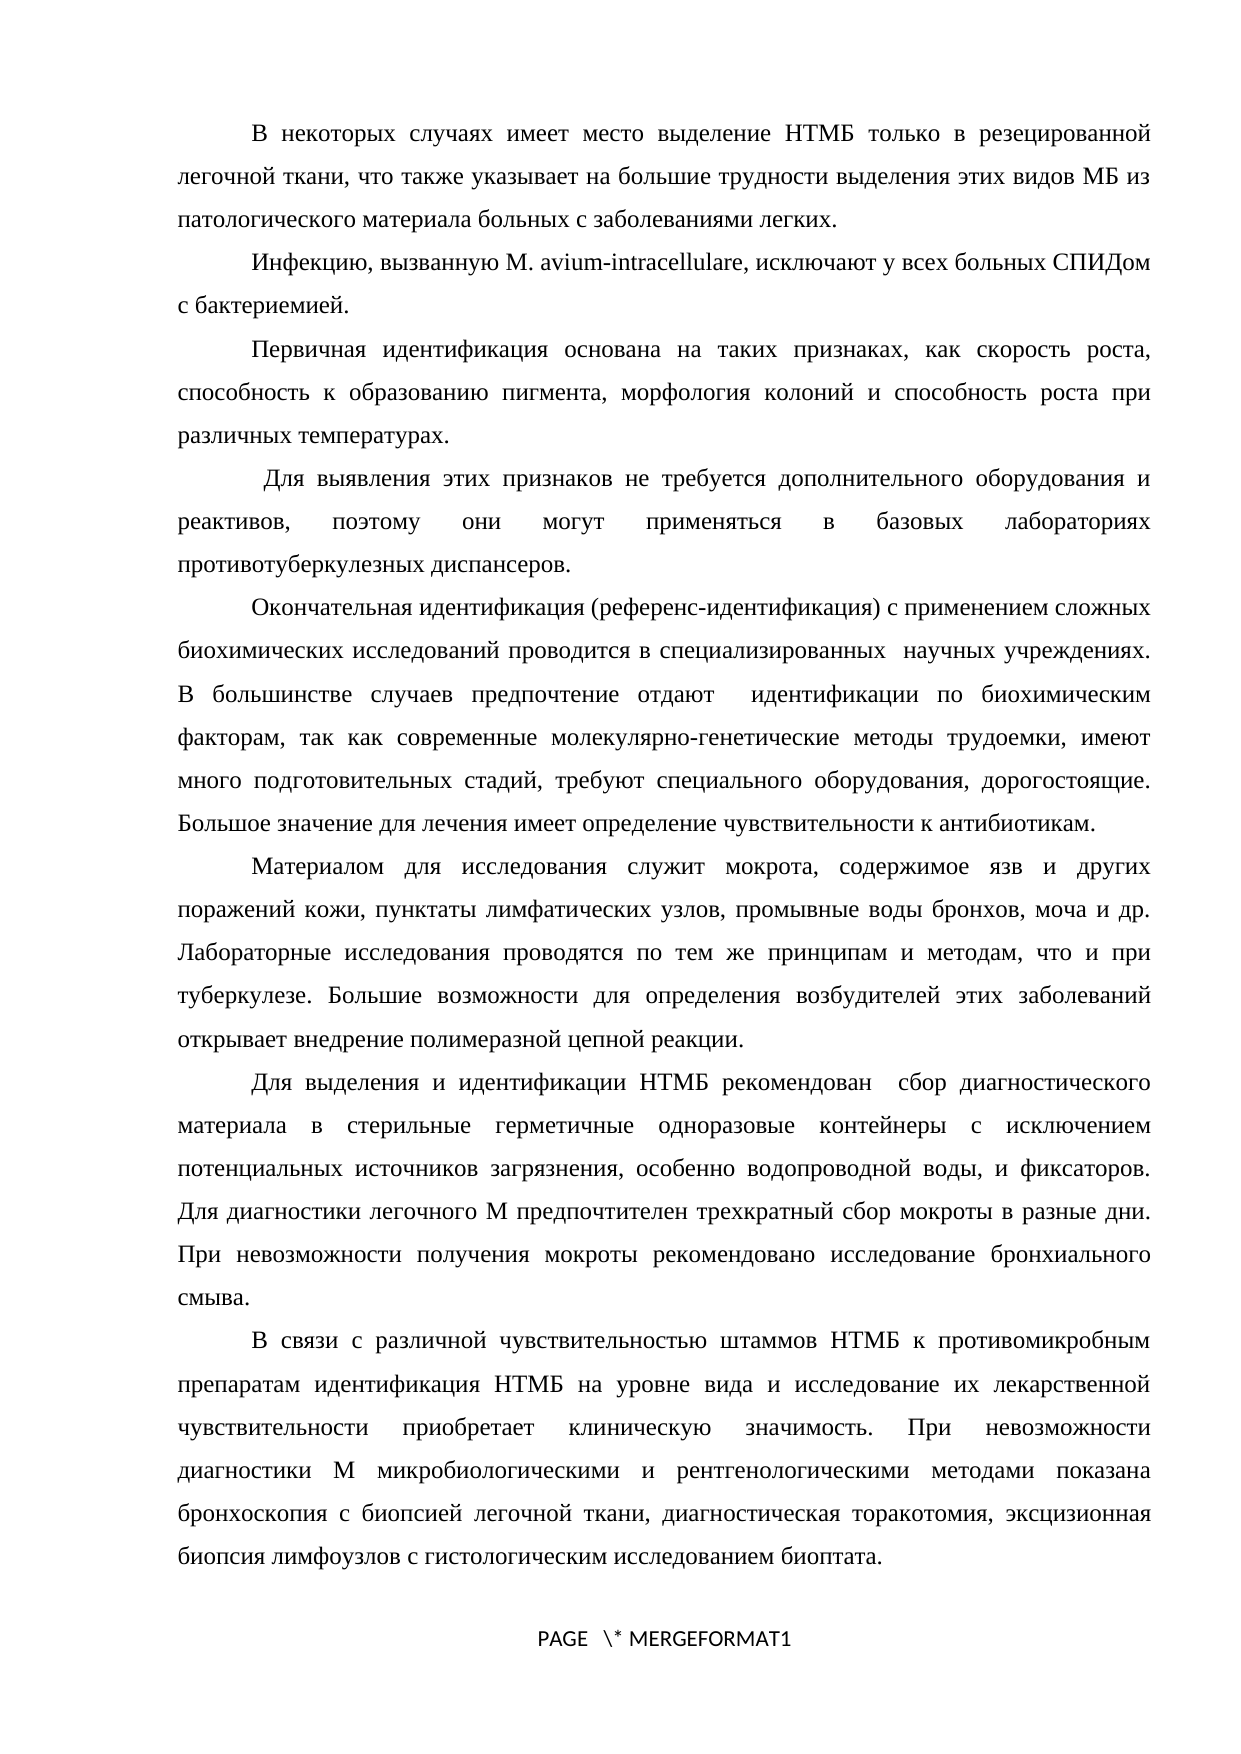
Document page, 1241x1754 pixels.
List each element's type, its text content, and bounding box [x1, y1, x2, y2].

text Для выявления этих признаков не требуется дополнительного оборудования и реактивов, поэтому они могут применяться в базовых лабораториях противотуберкулезных диспансеров. [177, 463, 1152, 578]
text Материалом для исследования служит мокрота, содержимое язв и других поражений кожи, пунктаты лимфатических узлов, промывные воды бронхов, моча и др. Лабораторные исследования проводятся по тем же принципам и методам, что и при туберкулезе. Большие возможности для определения возбудителей этих заболеваний открывает внедрение полимеразной цепной реакции. [177, 851, 1152, 1052]
text В некоторых случаях имеет место выделение НТМБ только в резецированной легочной ткани, что также указывает на большие трудности выделения этих видов МБ из патологического материала больных с заболеваниями легких. [177, 118, 1152, 233]
text В связи с различной чувствительностью штаммов НТМБ к противомикробным препаратам идентификация НТМБ на уровне вида и исследование их лекарственной чувствительности приобретает клиническую значимость. При невозможности диагностики М микробиологическими и рентгенологическими методами показана бронхоскопия с биопсией легочной ткани, диагностическая торакотомия, эксцизионная биопсия лимфоузлов с гистологическим исследованием биоптата. [177, 1326, 1152, 1570]
text Окончательная идентификация (референс-идентификация) с применением сложных биохимических исследований проводится в специализированных научных учреждениях. В большинстве случаев предпочтение отдают идентификации по биохимическим факторам, так как современные молекулярно-генетические методы трудоемки, имеют много подготовительных стадий, требуют специального оборудования, дорогостоящие. Большое значение для лечения имеет определение чувствительности к антибиотикам. [177, 592, 1152, 837]
text Инфекцию, вызванную M. avium-intrаcellulare, исключают у всех больных СПИДом с бактериемией. [177, 247, 1152, 319]
text Для выделения и идентификации НТМБ рекомендован сбор диагностического материала в стерильные герметичные одноразовые контейнеры с исключением потенциальных источников загрязнения, особенно водопроводной воды, и фиксаторов. Для диагностики легочного М предпочтителен трехкратный сбор мокроты в разные дни. При невозможности получения мокроты рекомендовано исследование бронхиального смыва. [177, 1067, 1152, 1311]
text Первичная идентификация основана на таких признаках, как скорость роста, способность к образованию пигмента, морфология колоний и способность роста при различных температурах. [177, 334, 1152, 449]
